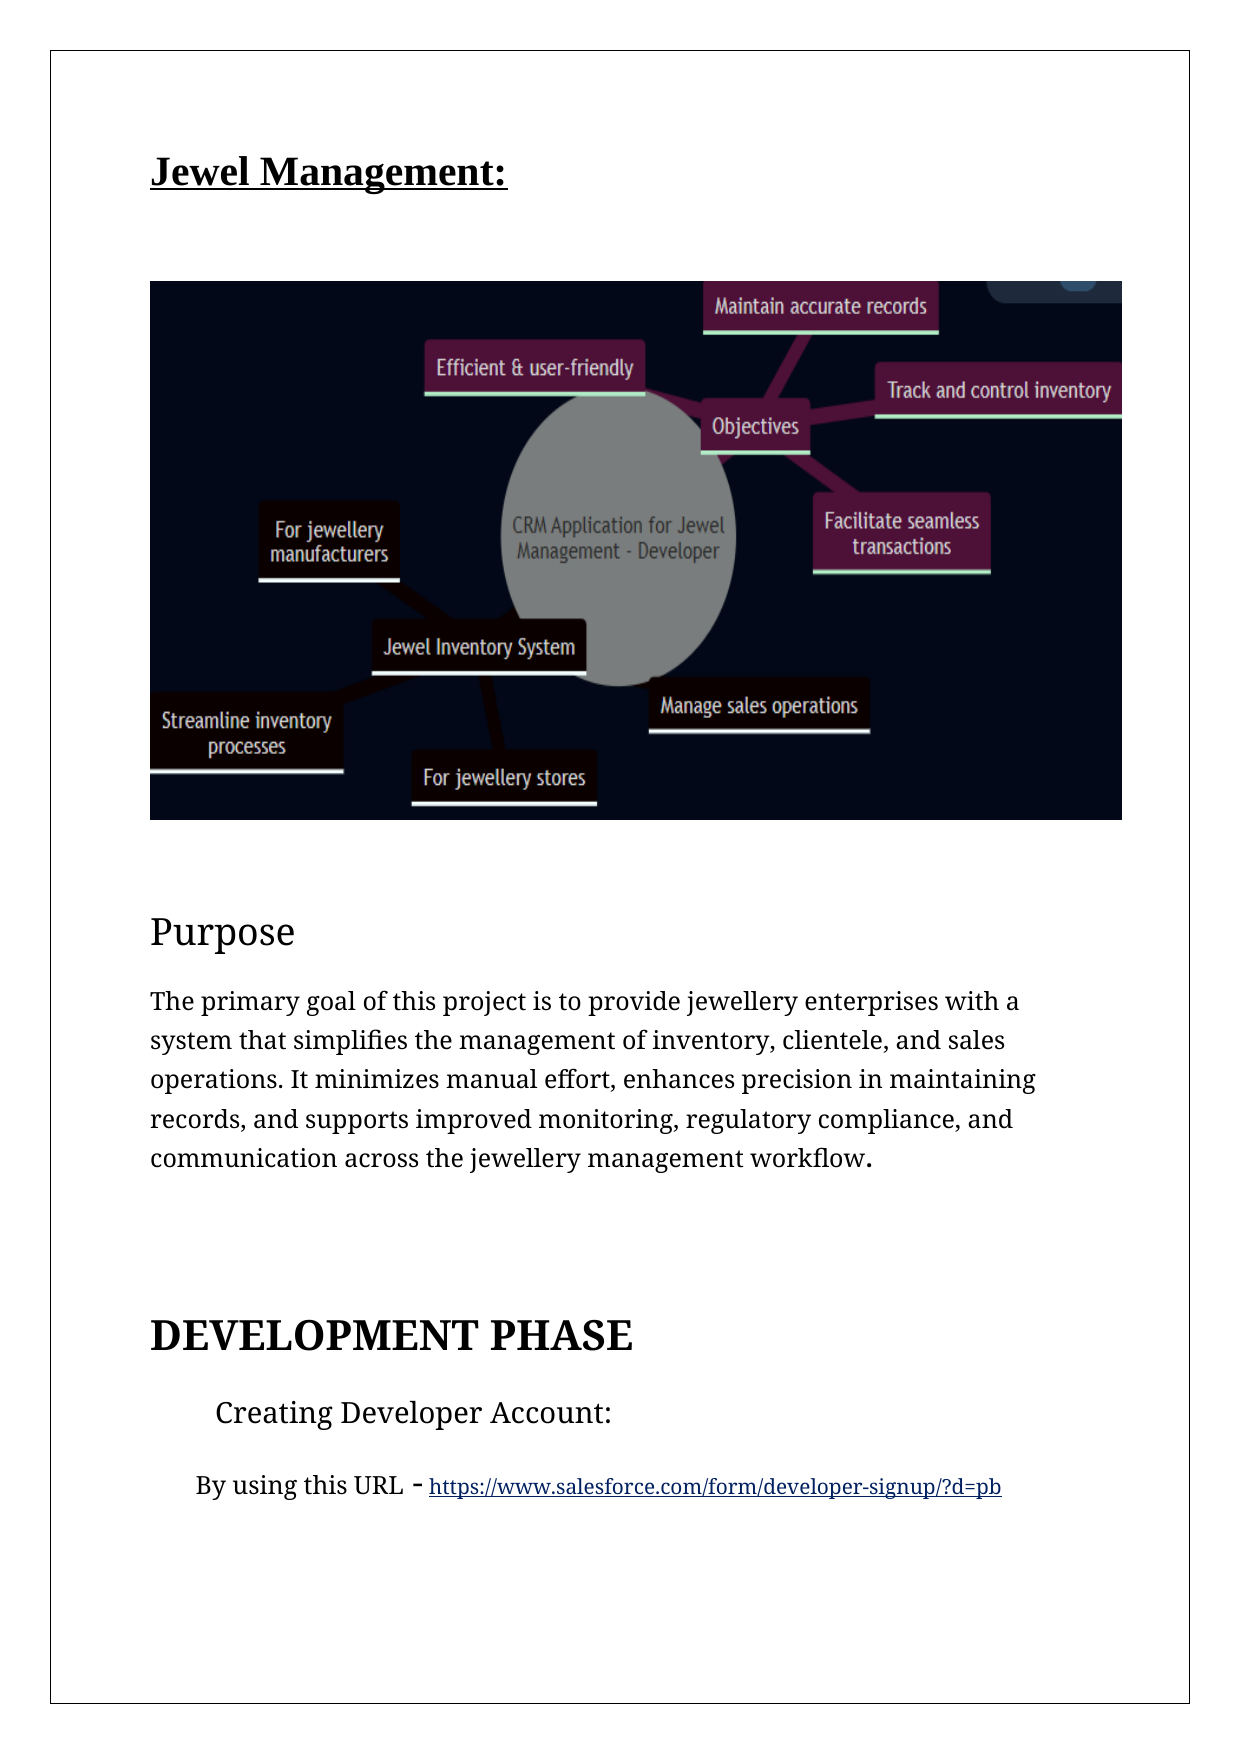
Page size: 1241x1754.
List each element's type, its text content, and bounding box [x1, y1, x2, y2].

subtitle The primary goal of this project is to provide jewellery enterprises with a system that simplifies the management of inventory, clientele, and sales operations. It minimizes manual effort, enhances precision in maintaining records, and supports improved monitoring, regulatory compliance, and communication across the jewellery management workflow. [150, 984, 1090, 1174]
text DEVELOPMENT PHASE [150, 1306, 1090, 1363]
text By using this URL - https://www.salesforce.com/form/developer-signup/?d=pb [150, 1458, 1090, 1504]
subtitle Purpose [150, 905, 1090, 956]
text Creating Developer Account: [150, 1392, 1090, 1432]
picture [150, 281, 1122, 820]
text Jewel Management: [150, 146, 1090, 194]
